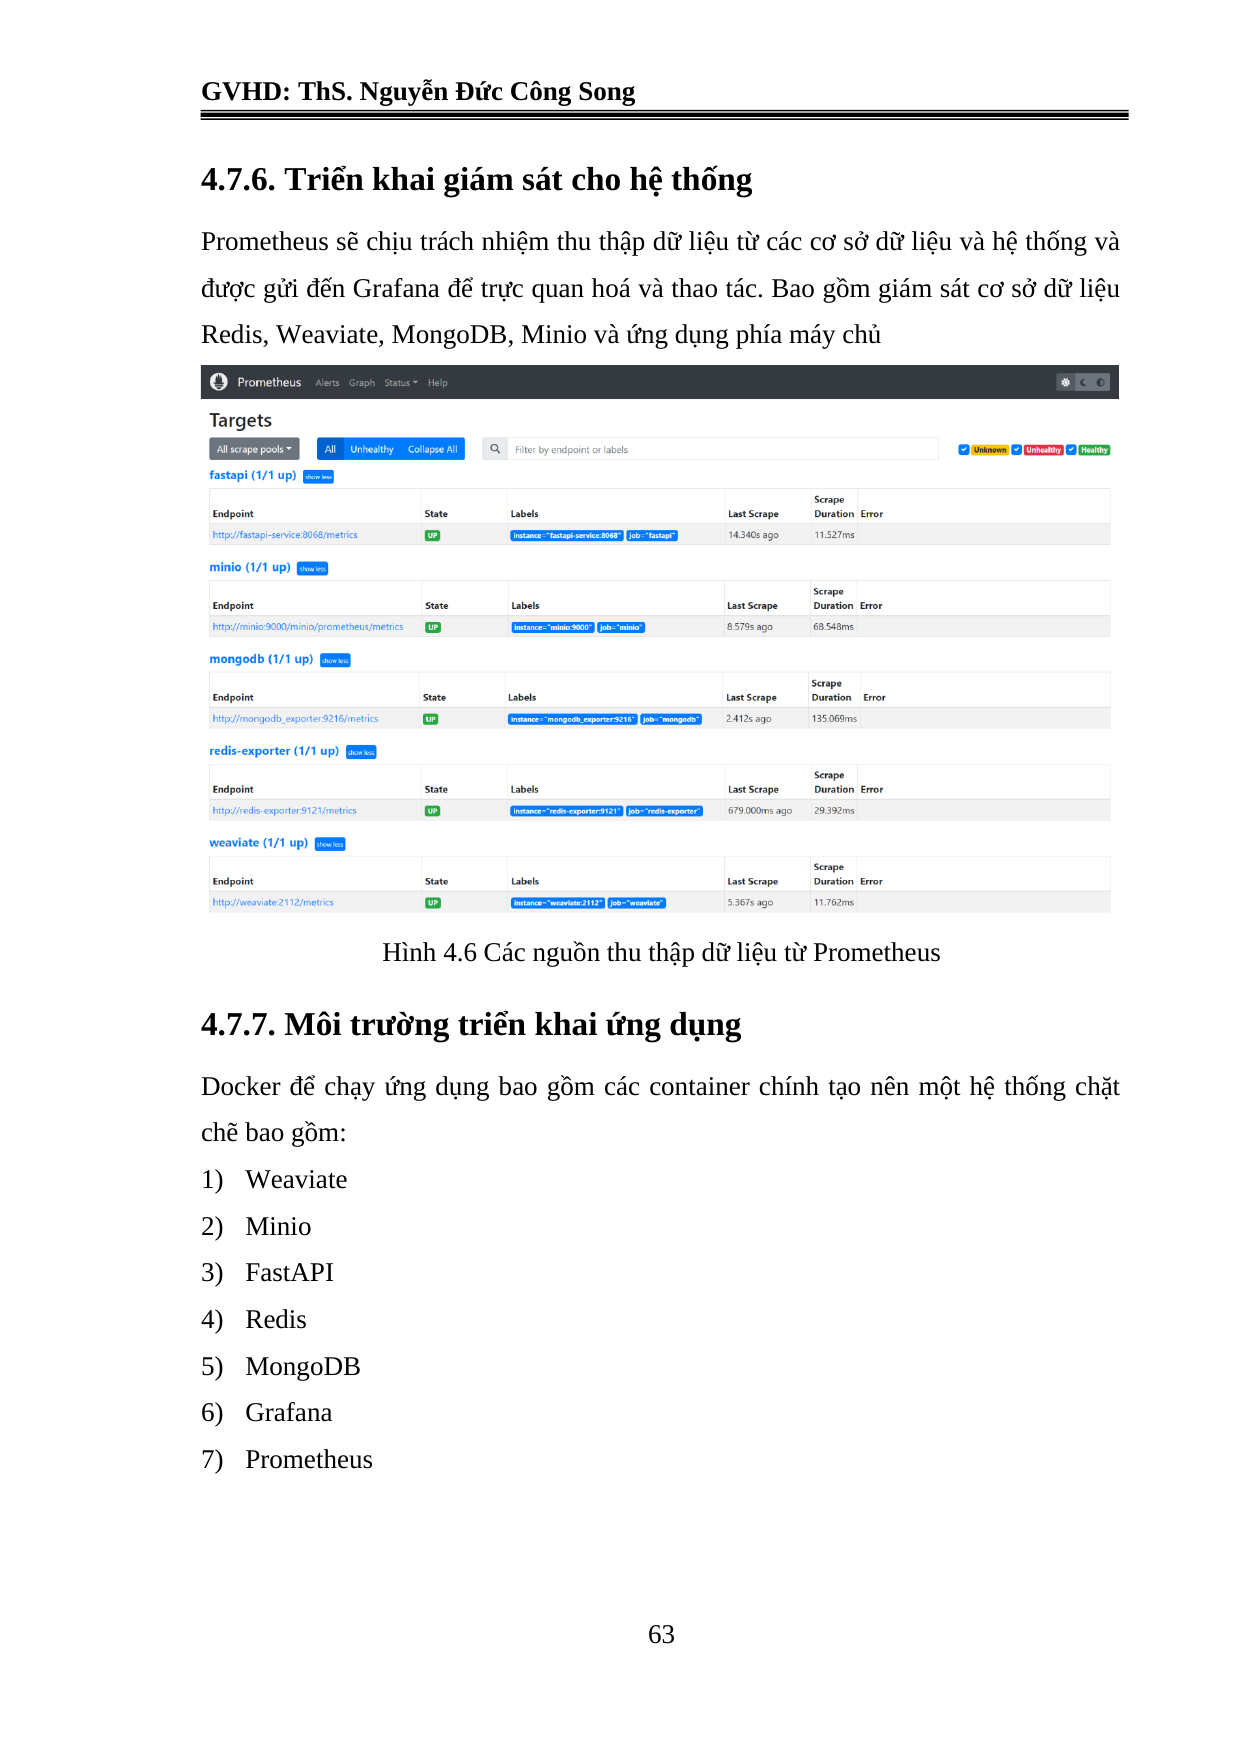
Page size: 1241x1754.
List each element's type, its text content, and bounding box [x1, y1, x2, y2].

list Weaviate [201, 1163, 1122, 1194]
text Prometheus sẽ chịu trách nhiệm thu thập dữ liệu từ các cơ sở dữ liệu và hệ thống và được gửi đến Grafana để trực quan hoá và thao tác. Bao gồm giám sát cơ sở dữ liệu Redis, Weaviate, MongoDB, Minio và ứng dụng phía máy chủ [201, 225, 1122, 350]
list Redis [201, 1303, 1122, 1334]
picture [200, 365, 1119, 921]
list Minio [201, 1210, 1122, 1241]
subtitle Môi trường triển khai ứng dụng [201, 1004, 1122, 1042]
subtitle Triển khai giám sát cho hệ thống [201, 159, 1122, 198]
list MongoDB [201, 1350, 1122, 1381]
list FastAPI [201, 1256, 1122, 1288]
list Grafana [201, 1396, 1122, 1428]
text Docker để chạy ứng dụng bao gồm các container chính tạo nên một hệ thống chặt chẽ bao gồm: [201, 1070, 1122, 1148]
list Prometheus [201, 1443, 1122, 1474]
